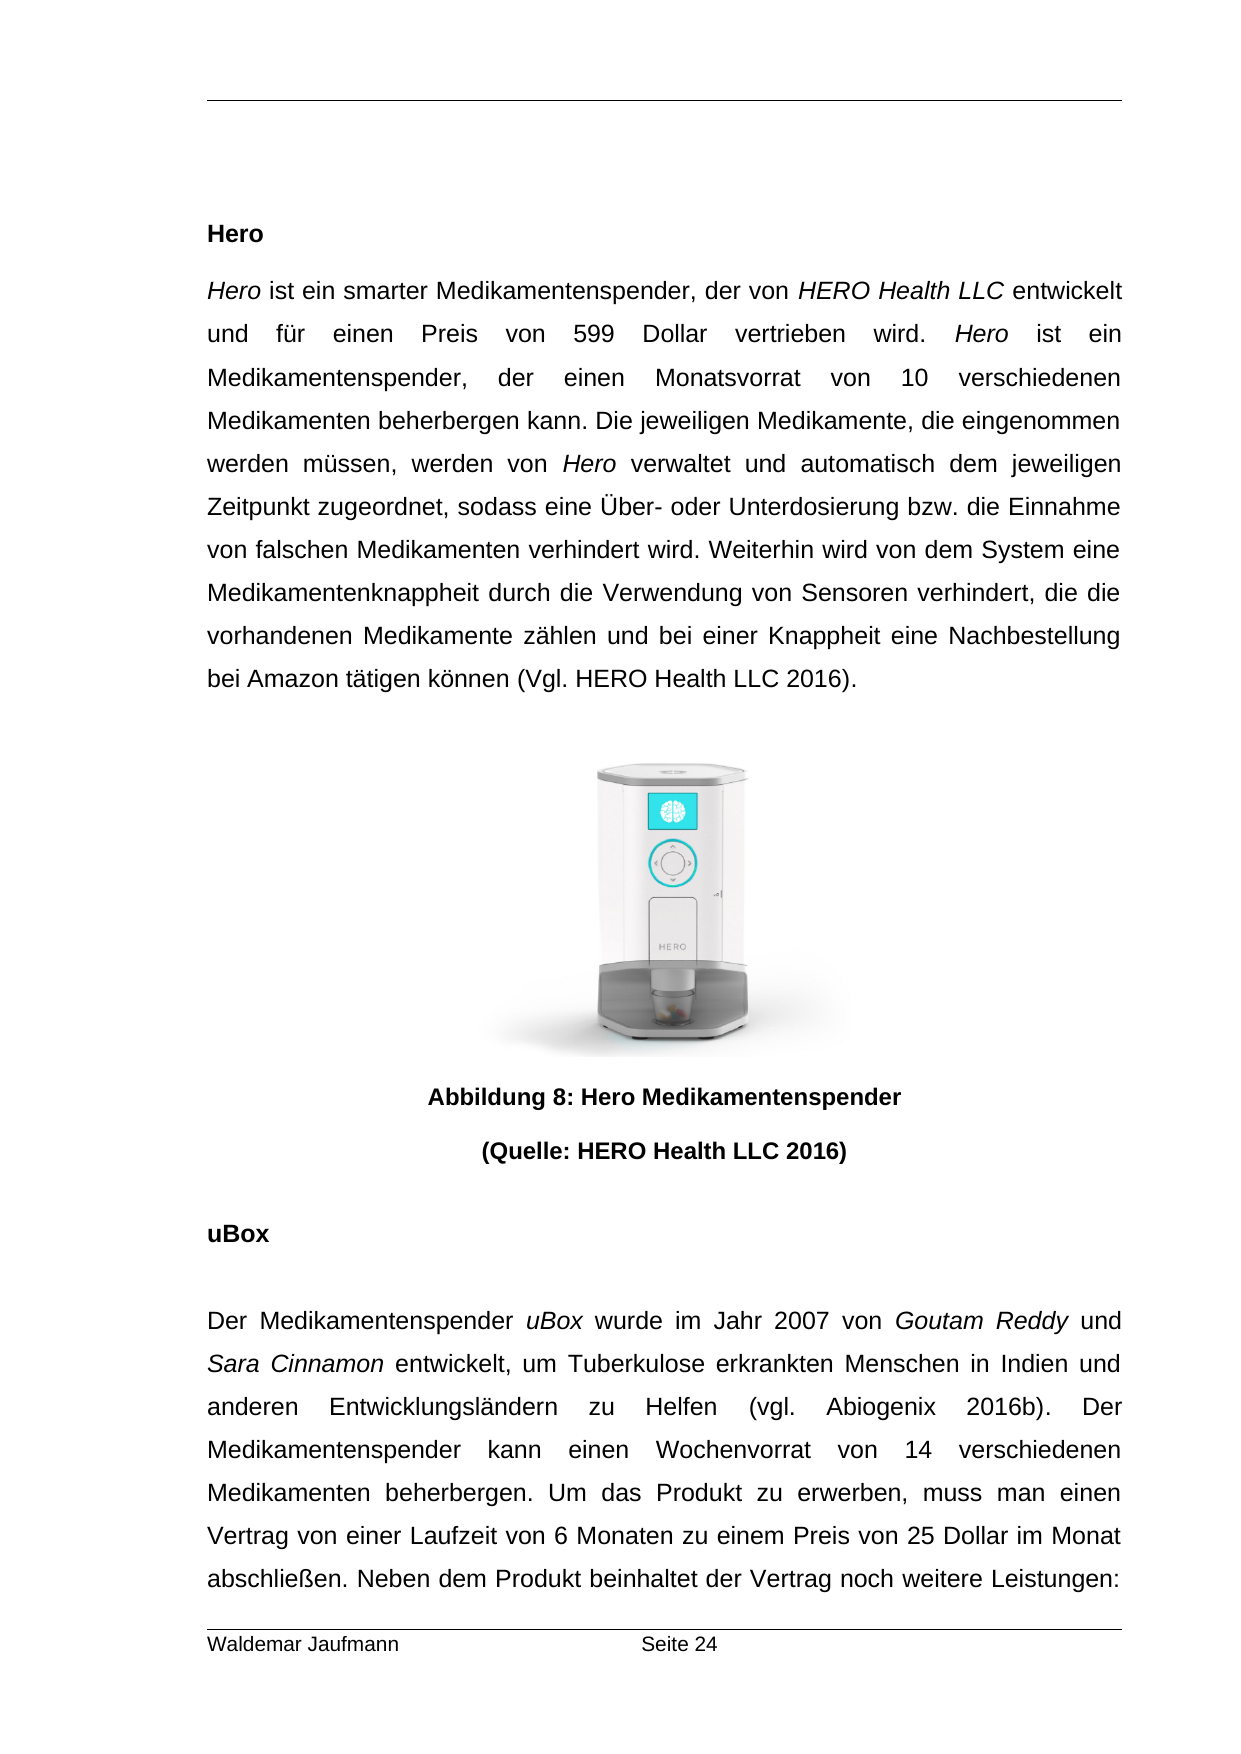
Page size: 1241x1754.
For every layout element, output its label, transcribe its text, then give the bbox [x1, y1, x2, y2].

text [207, 1306, 1122, 1593]
text (Quelle: HERO Health LLC 2016) [207, 1137, 1122, 1164]
text Abbildung 8: Hero Medikamentenspender [207, 1083, 1122, 1111]
text Hero [207, 219, 1122, 247]
text uBox [207, 1219, 1122, 1248]
picture [477, 750, 852, 1057]
text Hero ist ein smarter Medikamentenspender, der von HERO Health LLC entwickelt und für einen Preis von 599 Dollar vertrieben wird. Hero ist ein Medikamentenspender, der einen Monatsvorrat von 10 verschiedenen Medikamenten beherbergen kann. Die jeweiligen Medikamente, die eingenommen werden müssen, werden von Hero verwaltet und automatisch dem jeweiligen Zeitpunkt zugeordnet, sodass eine Über- oder Unterdosierung bzw. die Einnahme von falschen Medikamenten verhindert wird. Weiterhin wird von dem System eine Medikamentenknappheit durch die Verwendung von Sensoren verhindert, die die vorhandenen Medikamente zählen und bei einer Knappheit eine Nachbestellung bei Amazon tätigen können (Vgl. HERO Health LLC 2016). [207, 276, 1122, 693]
